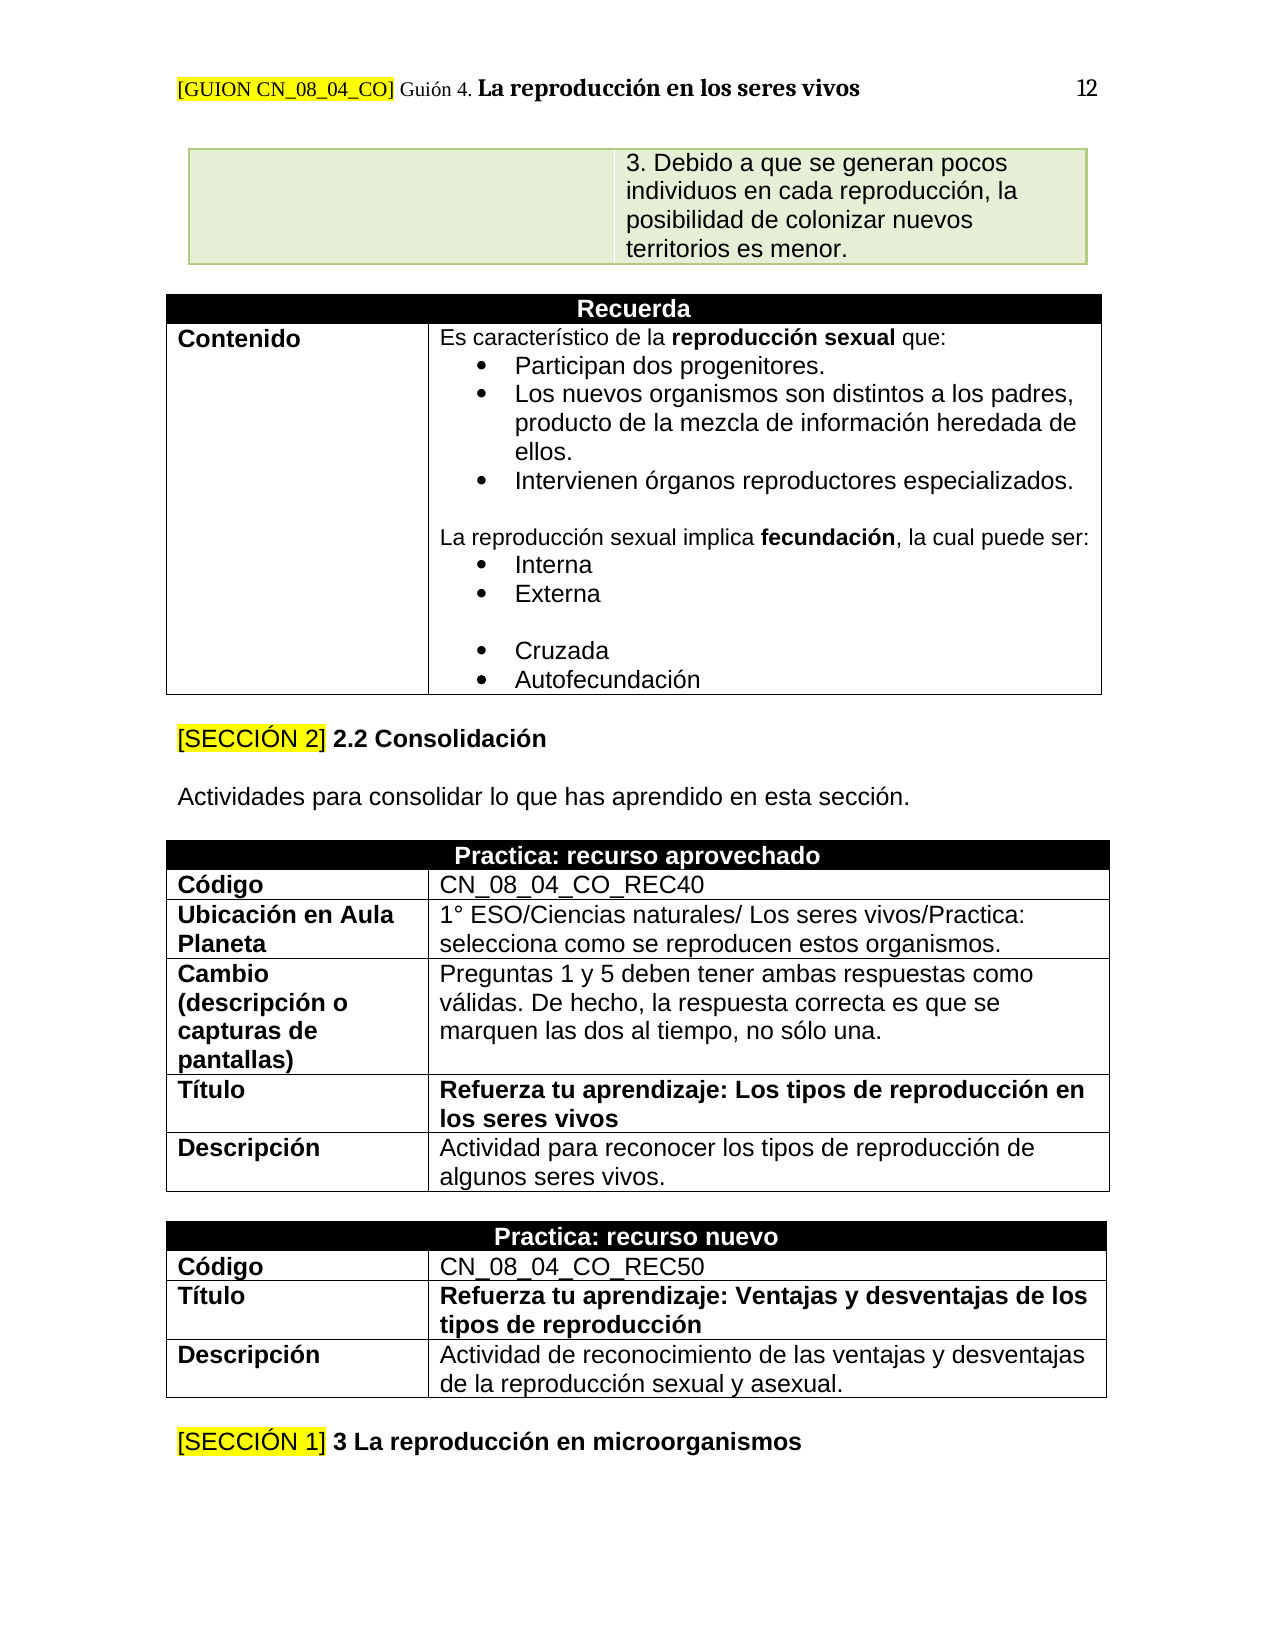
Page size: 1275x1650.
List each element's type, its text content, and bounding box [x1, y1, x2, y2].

text Actividades para consolidar lo que has aprendido en esta sección. [177, 782, 1098, 810]
table_cell CN_08_04_CO_REC50 [429, 1251, 1106, 1280]
table_cell Actividad de reconocimiento de las ventajas y desventajas de la reproducción sexual y asexual. [429, 1340, 1106, 1397]
table_cell Código [167, 1251, 428, 1280]
table_cell Cambio (descripción o capturas de pantallas) [167, 959, 428, 1074]
table_cell Descripción [167, 1133, 428, 1191]
table_cell Título [167, 1075, 428, 1132]
table_header Recuerda [167, 295, 1101, 323]
table_cell Título [167, 1281, 428, 1339]
table_cell 1° ESO/Ciencias naturales/ Los seres vivos/Practica: selecciona como se reproducen estos organismos. [429, 900, 1109, 958]
table_cell 3. Debido a que se generan pocos individuos en cada reproducción, la posibilidad de colonizar nuevos territorios es menor. [615, 150, 1085, 263]
text [SECCIÓN 1] 3 La reproducción en microorganismos [326, 1427, 1098, 1456]
text [SECCIÓN 2] 2.2 Consolidación [326, 724, 1098, 752]
table_cell Descripción [167, 1340, 428, 1397]
table_cell Ubicación en Aula Planeta [167, 900, 428, 958]
table_cell Refuerza tu aprendizaje: Los tipos de reproducción en los seres vivos [429, 1075, 1109, 1132]
table_cell Actividad para reconocer los tipos de reproducción de algunos seres vivos. [429, 1133, 1109, 1191]
table_header Practica: recurso aprovechado [167, 841, 1109, 869]
table_cell Preguntas 1 y 5 deben tener ambas respuestas como válidas. De hecho, la respuesta correcta es que se marquen las dos al tiempo, no sólo una. [429, 959, 1109, 1074]
table_cell Contenido [167, 324, 428, 694]
table_cell Es característico de la reproducción sexual que: Participan dos progenitores. Los nuevos organismos son distintos a los padres, producto de la mezcla de información heredada de ellos. Intervienen órganos reproductores especializados. La reproducción sexual implica fecundación, la cual puede ser: Interna Externa Cruzada Autofecundación [429, 324, 1101, 694]
table_cell Refuerza tu aprendizaje: Ventajas y desventajas de los tipos de reproducción [429, 1281, 1106, 1339]
table_cell Código [167, 870, 428, 899]
table_cell CN_08_04_CO_REC40 [429, 870, 1109, 899]
table_cell [190, 150, 614, 263]
table_header Practica: recurso nuevo [167, 1222, 1106, 1250]
